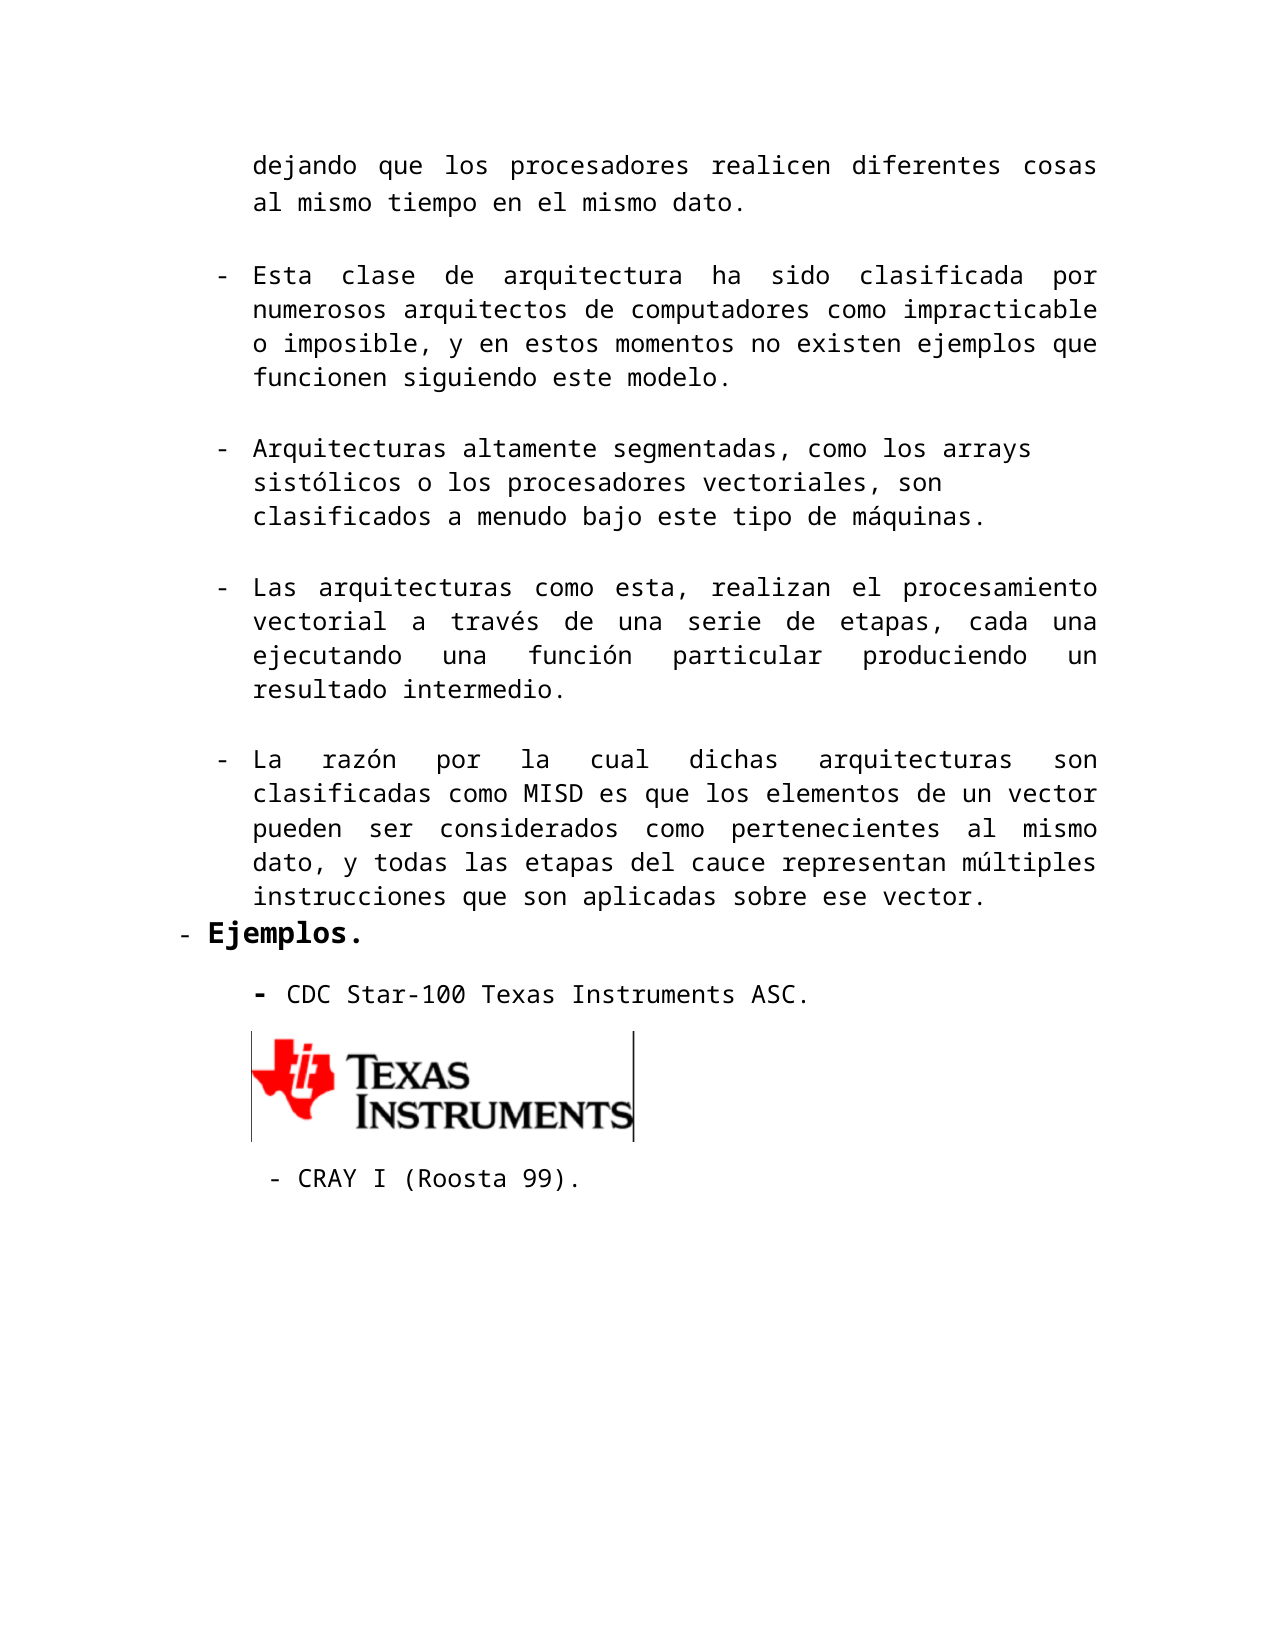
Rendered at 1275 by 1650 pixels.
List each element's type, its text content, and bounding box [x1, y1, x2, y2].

text - Ejemplos. [177, 912, 1098, 952]
list Esta clase de arquitectura ha sido clasificada por numerosos arquitectos de computadores como impracticable o imposible, y en estos momentos no existen ejemplos que funcionen siguiendo este modelo. [215, 258, 1098, 394]
list Arquitecturas altamente segmentadas, como los arrays sistólicos o los procesadores vectoriales, son clasificados a menudo bajo este tipo de máquinas. [215, 431, 1098, 533]
list La razón por la cual dichas arquitecturas son clasificadas como MISD es que los elementos de un vector pueden ser considerados como pertenecientes al mismo dato, y todas las etapas del cauce representan múltiples instrucciones que son aplicadas sobre ese vector. [215, 742, 1098, 912]
picture [251, 1031, 635, 1142]
text - CRAY I (Roosta 99). [177, 1161, 1098, 1195]
text - CDC Star-100 Texas Instruments ASC. [177, 972, 1098, 1012]
list Las arquitecturas como esta, realizan el procesamiento vectorial a través de una serie de etapas, cada una ejecutando una función particular produciendo un resultado intermedio. [215, 570, 1098, 706]
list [215, 148, 1098, 218]
